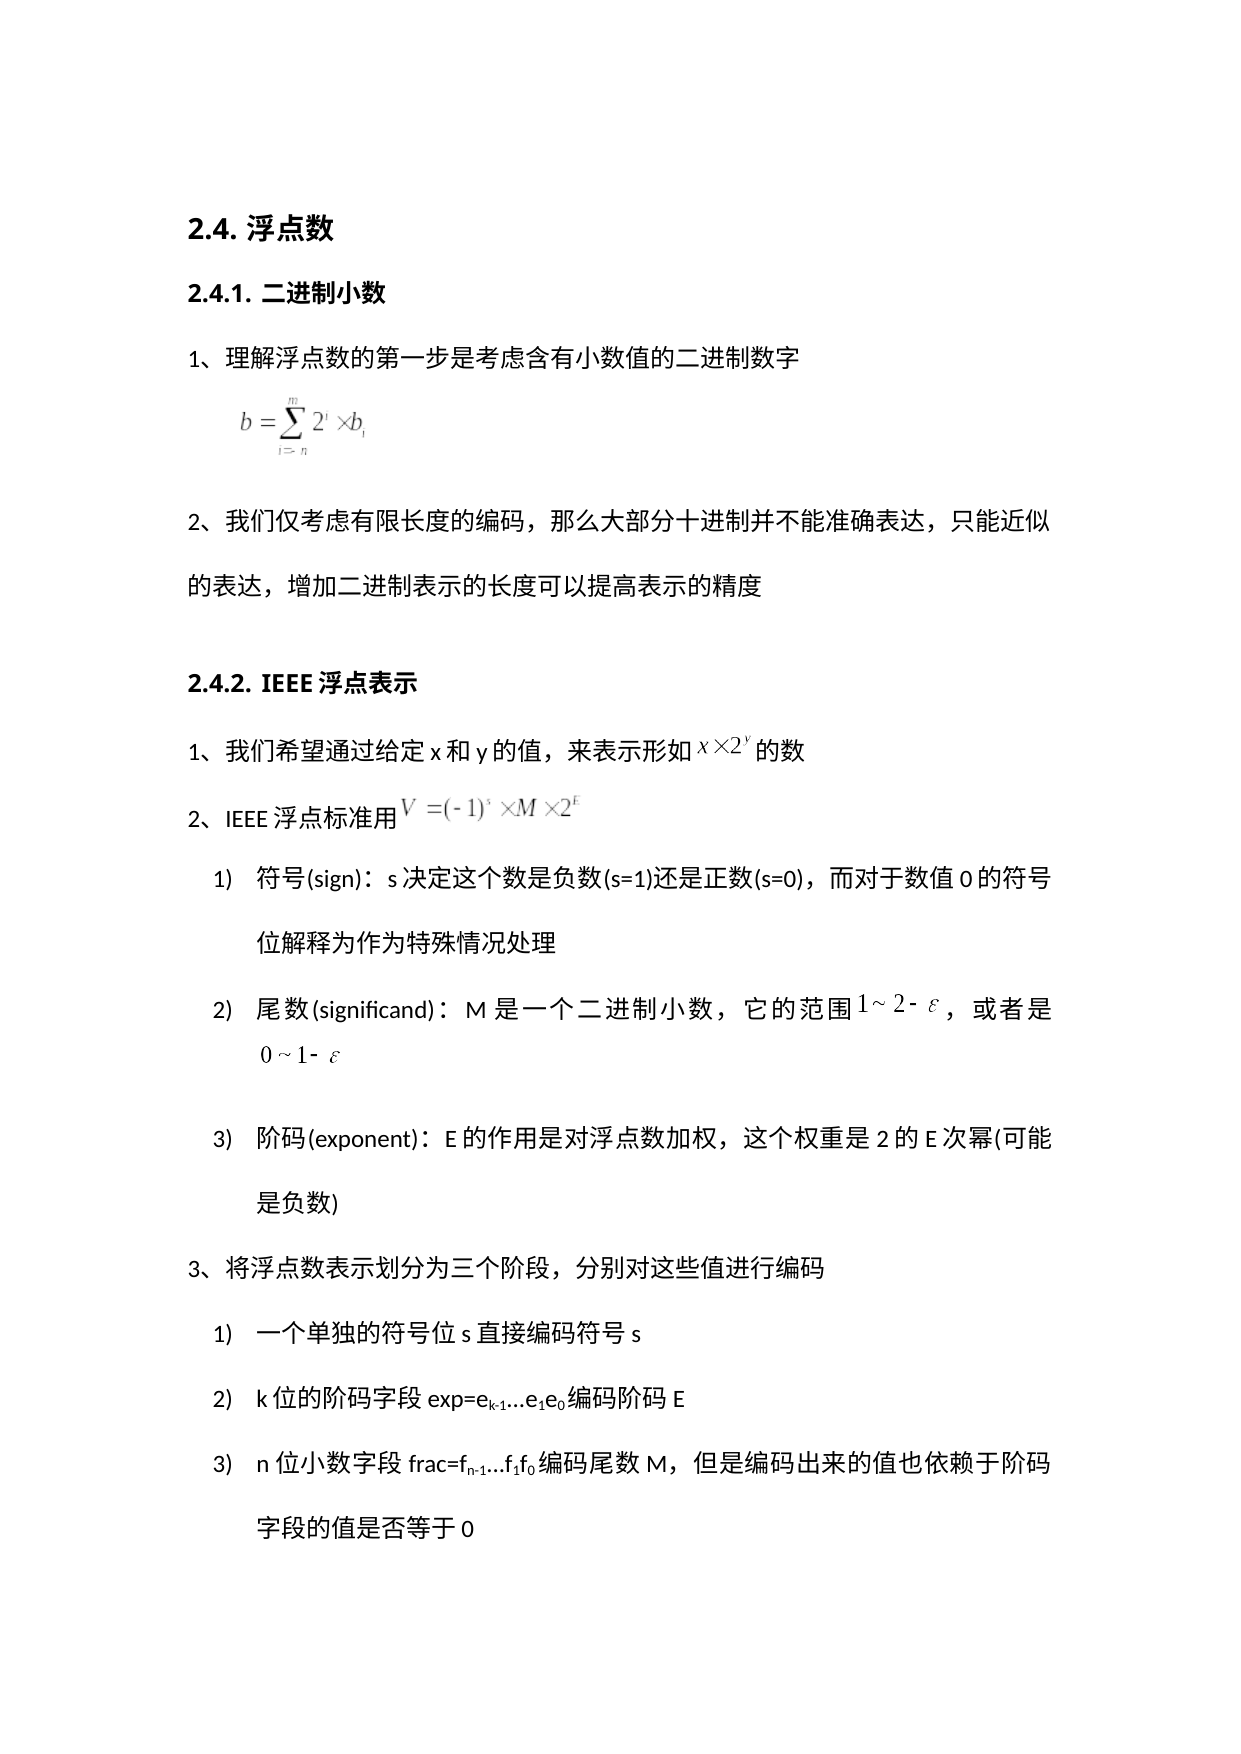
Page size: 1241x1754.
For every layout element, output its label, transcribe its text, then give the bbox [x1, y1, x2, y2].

subtitle IEEE浮点表示 [187, 649, 1053, 714]
text 2、我们仅考虑有限长度的编码，那么大部分十进制并不能准确表达，只能近似的表达，增加二进制表示的长度可以提高表示的精度 [187, 487, 1053, 617]
list 符号(sign)：s决定这个数是负数(s=1)还是正数(s=0)，而对于数值0的符号位解释为作为特殊情况处理 [212, 844, 1053, 974]
list 一个单独的符号位s直接编码符号s [212, 1299, 1053, 1364]
subtitle 二进制小数 [187, 259, 1053, 324]
list 阶码(exponent)：E的作用是对浮点数加权，这个权重是2的E次幂(可能是负数) [212, 1104, 1053, 1234]
text 1、理解浮点数的第一步是考虑含有小数值的二进制数字 [187, 324, 1053, 389]
list k位的阶码字段exp=ek-1...e1e0编码阶码E [212, 1364, 1053, 1429]
subtitle 浮点数 [187, 194, 1053, 259]
text 3、将浮点数表示划分为三个阶段，分别对这些值进行编码 [187, 1234, 1053, 1299]
list 尾数(significand)：M是一个二进制小数，它的范围，或者是 [212, 974, 1053, 1104]
list n位小数字段frac=fn-1...f1f0编码尾数M，但是编码出来的值也依赖于阶码字段的值是否等于0 [212, 1429, 1053, 1559]
text 2、IEEE浮点标准用 [187, 779, 1053, 844]
text 1、我们希望通过给定x和y的值，来表示形如的数 [187, 714, 1053, 779]
